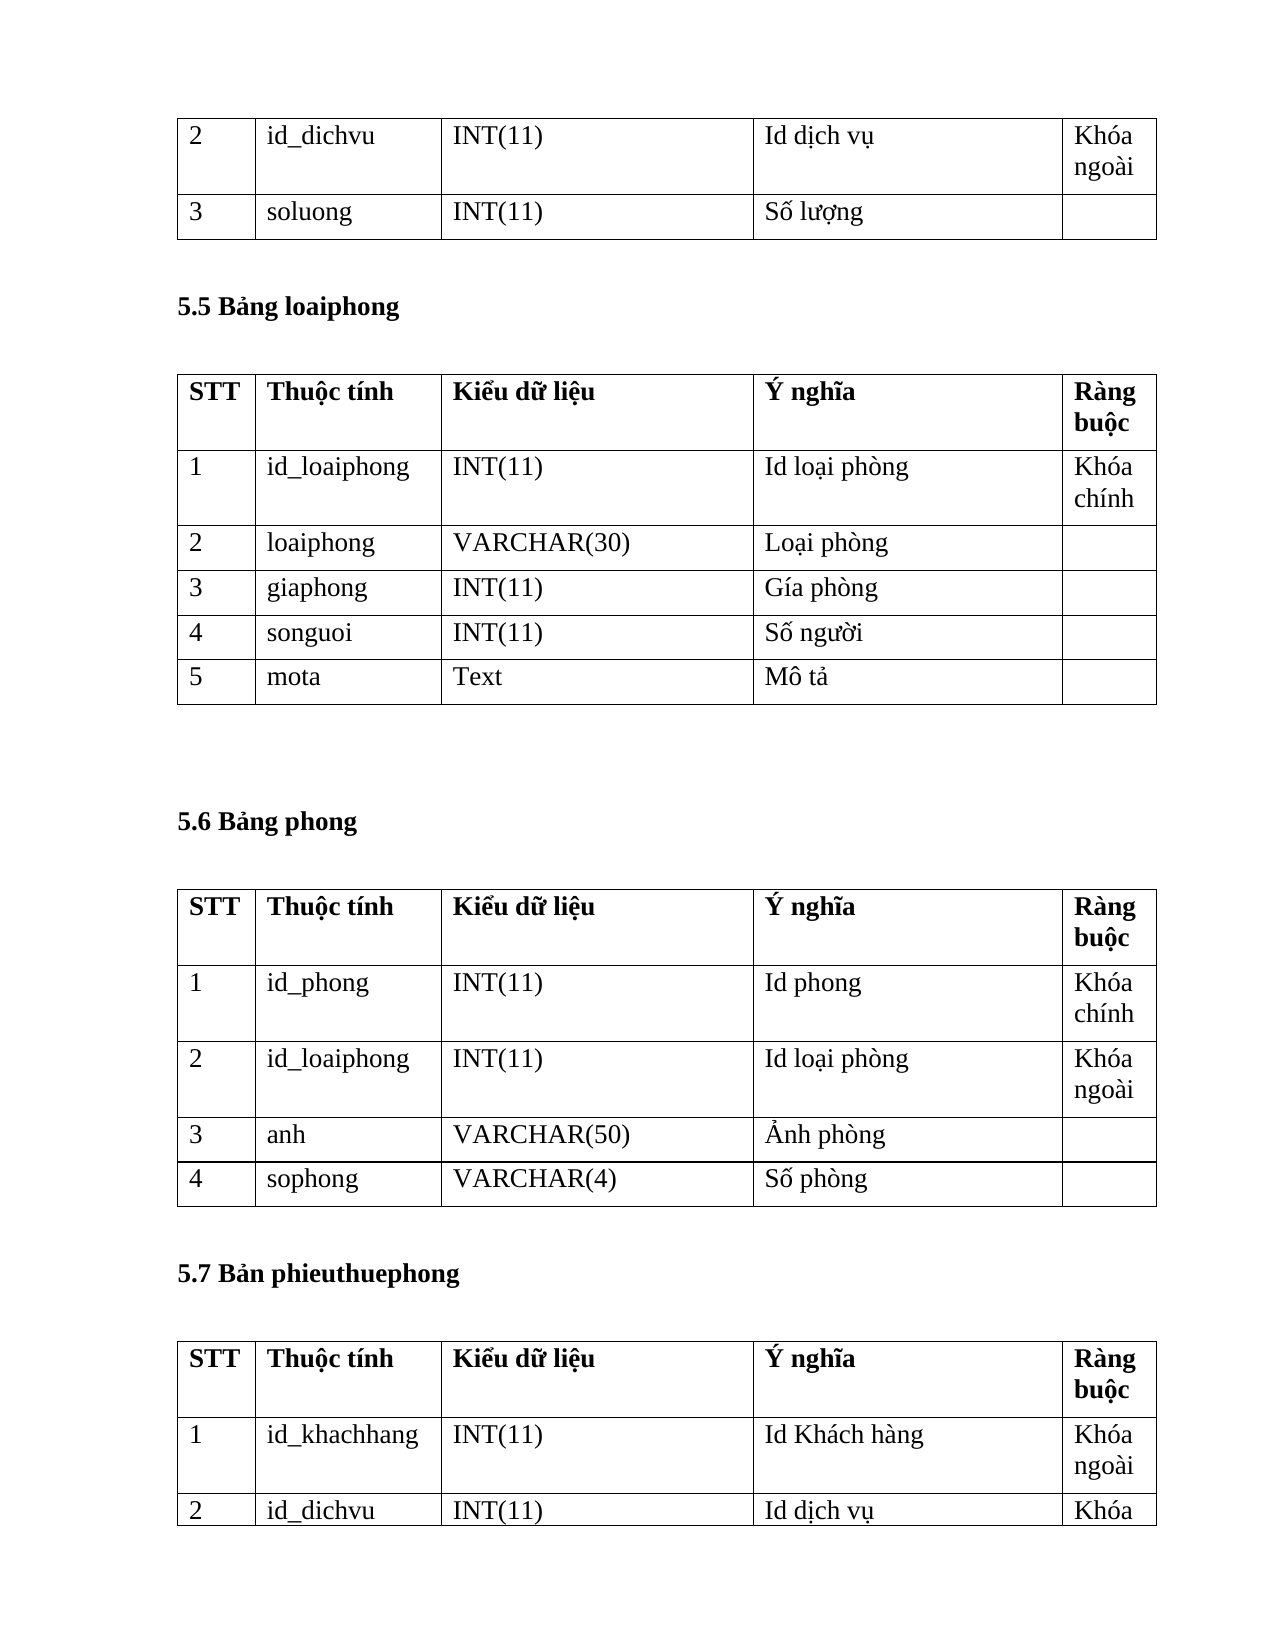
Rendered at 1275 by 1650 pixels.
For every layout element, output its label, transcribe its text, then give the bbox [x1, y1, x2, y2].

table_cell Gía phòng [754, 571, 1062, 615]
table_cell Text [442, 660, 753, 704]
table_cell Id loại phòng [754, 1042, 1062, 1117]
table_cell INT(11) [442, 571, 753, 615]
table_cell 4 [178, 616, 255, 659]
table_header Ràng buộc [1063, 890, 1156, 965]
table_cell id_dichvu [256, 119, 441, 194]
table_cell INT(11) [442, 1042, 753, 1117]
table_cell 2 [178, 119, 255, 194]
table_cell Khóa chính [1063, 966, 1156, 1041]
table_cell INT(11) [442, 1494, 753, 1525]
table_header STT [178, 890, 255, 965]
table_cell Số lượng [754, 195, 1062, 239]
table_cell songuoi [256, 616, 441, 659]
table_cell Id phong [754, 966, 1062, 1041]
table_cell Id loại phòng [754, 451, 1062, 525]
table_header Kiểu dữ liệu [442, 1342, 753, 1417]
table_cell 1 [178, 1418, 255, 1493]
table_header Kiểu dữ liệu [442, 375, 753, 449]
table_cell VARCHAR(30) [442, 526, 753, 570]
table_cell Id Khách hàng [754, 1418, 1062, 1493]
table_cell 2 [178, 526, 255, 570]
table_cell [1063, 1118, 1156, 1161]
subtitle 5.7 Bản phieuthuephong [177, 1257, 1157, 1288]
table_cell id_khachhang [256, 1418, 441, 1493]
table_cell 4 [178, 1163, 255, 1206]
subtitle 5.6 Bảng phong [177, 806, 1157, 837]
table_cell loaiphong [256, 526, 441, 570]
table_cell 1 [178, 451, 255, 525]
table_cell Khóa chính [1063, 451, 1156, 525]
table_cell [1063, 195, 1156, 239]
table_cell INT(11) [442, 1418, 753, 1493]
table_cell id_loaiphong [256, 451, 441, 525]
subtitle 5.5 Bảng loaiphong [177, 290, 1157, 321]
table_header STT [178, 375, 255, 449]
table_cell id_loaiphong [256, 1042, 441, 1117]
table_header Thuộc tính [256, 1342, 441, 1417]
table_cell VARCHAR(4) [442, 1163, 753, 1206]
table_cell [1063, 1163, 1156, 1206]
table_cell 2 [178, 1494, 255, 1525]
table_cell Khóa ngoài [1063, 1042, 1156, 1117]
table_cell anh [256, 1118, 441, 1161]
table_cell INT(11) [442, 966, 753, 1041]
table_cell Khóa ngoài [1063, 1494, 1156, 1525]
table_cell INT(11) [442, 119, 753, 194]
table_header Ràng buộc [1063, 375, 1156, 449]
table_cell soluong [256, 195, 441, 239]
table_cell [1063, 526, 1156, 570]
table_header Thuộc tính [256, 890, 441, 965]
table_cell 1 [178, 966, 255, 1041]
table_header Ràng buộc [1063, 1342, 1156, 1417]
table_cell VARCHAR(50) [442, 1118, 753, 1161]
table_header Thuộc tính [256, 375, 441, 449]
table_cell [1063, 571, 1156, 615]
table_header Ý nghĩa [754, 890, 1062, 965]
table_cell 5 [178, 660, 255, 704]
table_cell Số người [754, 616, 1062, 659]
table_cell Khóa ngoài [1063, 119, 1156, 194]
table_header STT [178, 1342, 255, 1417]
table_cell Id dịch vụ [754, 1494, 1062, 1525]
table_cell Mô tả [754, 660, 1062, 704]
table_cell Khóa ngoài [1063, 1418, 1156, 1493]
table_header Ý nghĩa [754, 375, 1062, 449]
table_cell mota [256, 660, 441, 704]
table_cell Ảnh phòng [754, 1118, 1062, 1161]
table_cell INT(11) [442, 451, 753, 525]
table_header Ý nghĩa [754, 1342, 1062, 1417]
table_header Kiểu dữ liệu [442, 890, 753, 965]
table_cell id_phong [256, 966, 441, 1041]
table_cell sophong [256, 1163, 441, 1206]
table_cell Id dịch vụ [754, 119, 1062, 194]
table_cell INT(11) [442, 195, 753, 239]
table_cell 3 [178, 571, 255, 615]
table_cell 3 [178, 1118, 255, 1161]
table_cell Loại phòng [754, 526, 1062, 570]
table_cell [1063, 616, 1156, 659]
table_cell 3 [178, 195, 255, 239]
table_cell 2 [178, 1042, 255, 1117]
table_cell Số phòng [754, 1163, 1062, 1206]
table_cell [1063, 660, 1156, 704]
table_cell id_dichvu [256, 1494, 441, 1525]
table_cell INT(11) [442, 616, 753, 659]
table_cell giaphong [256, 571, 441, 615]
